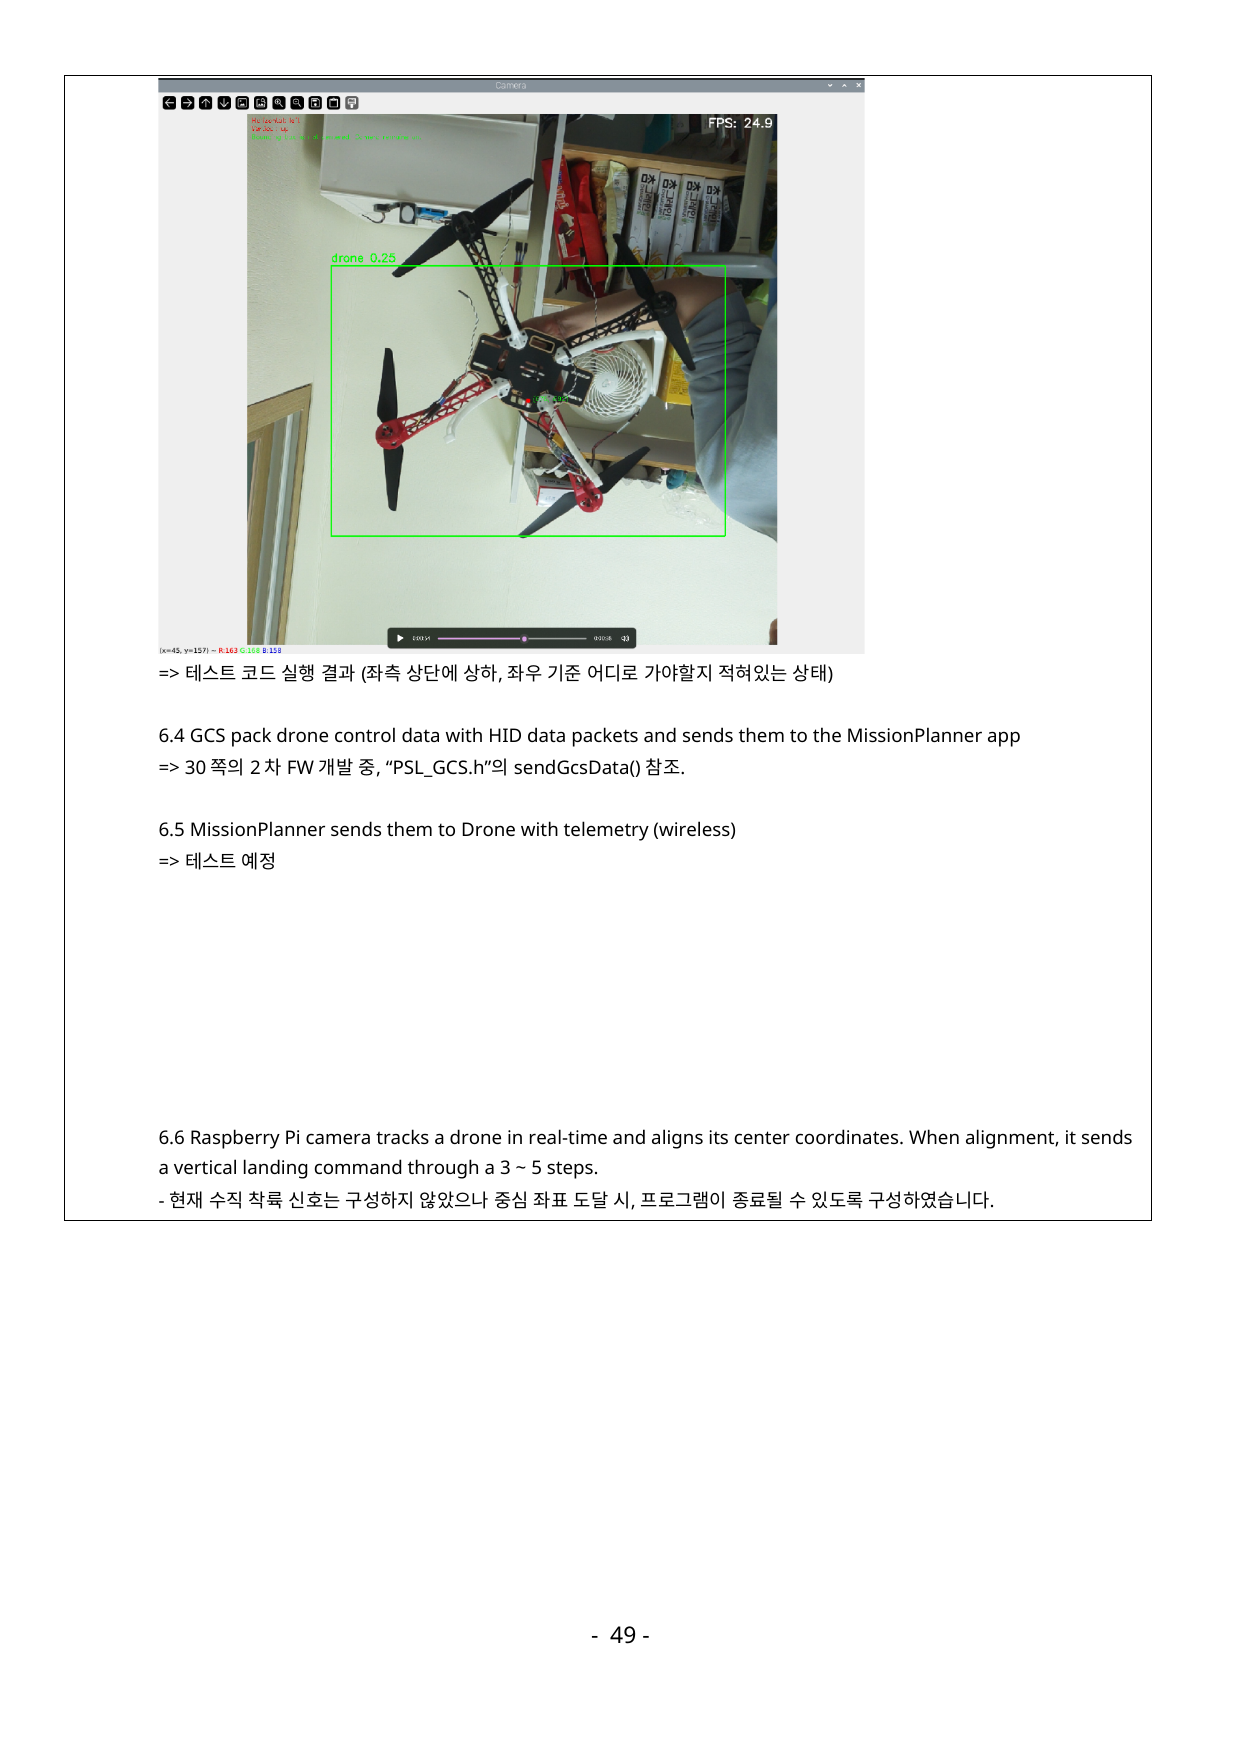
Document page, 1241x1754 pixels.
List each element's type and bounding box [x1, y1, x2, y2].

table_cell [65, 76, 1151, 1220]
picture [158, 78, 865, 654]
